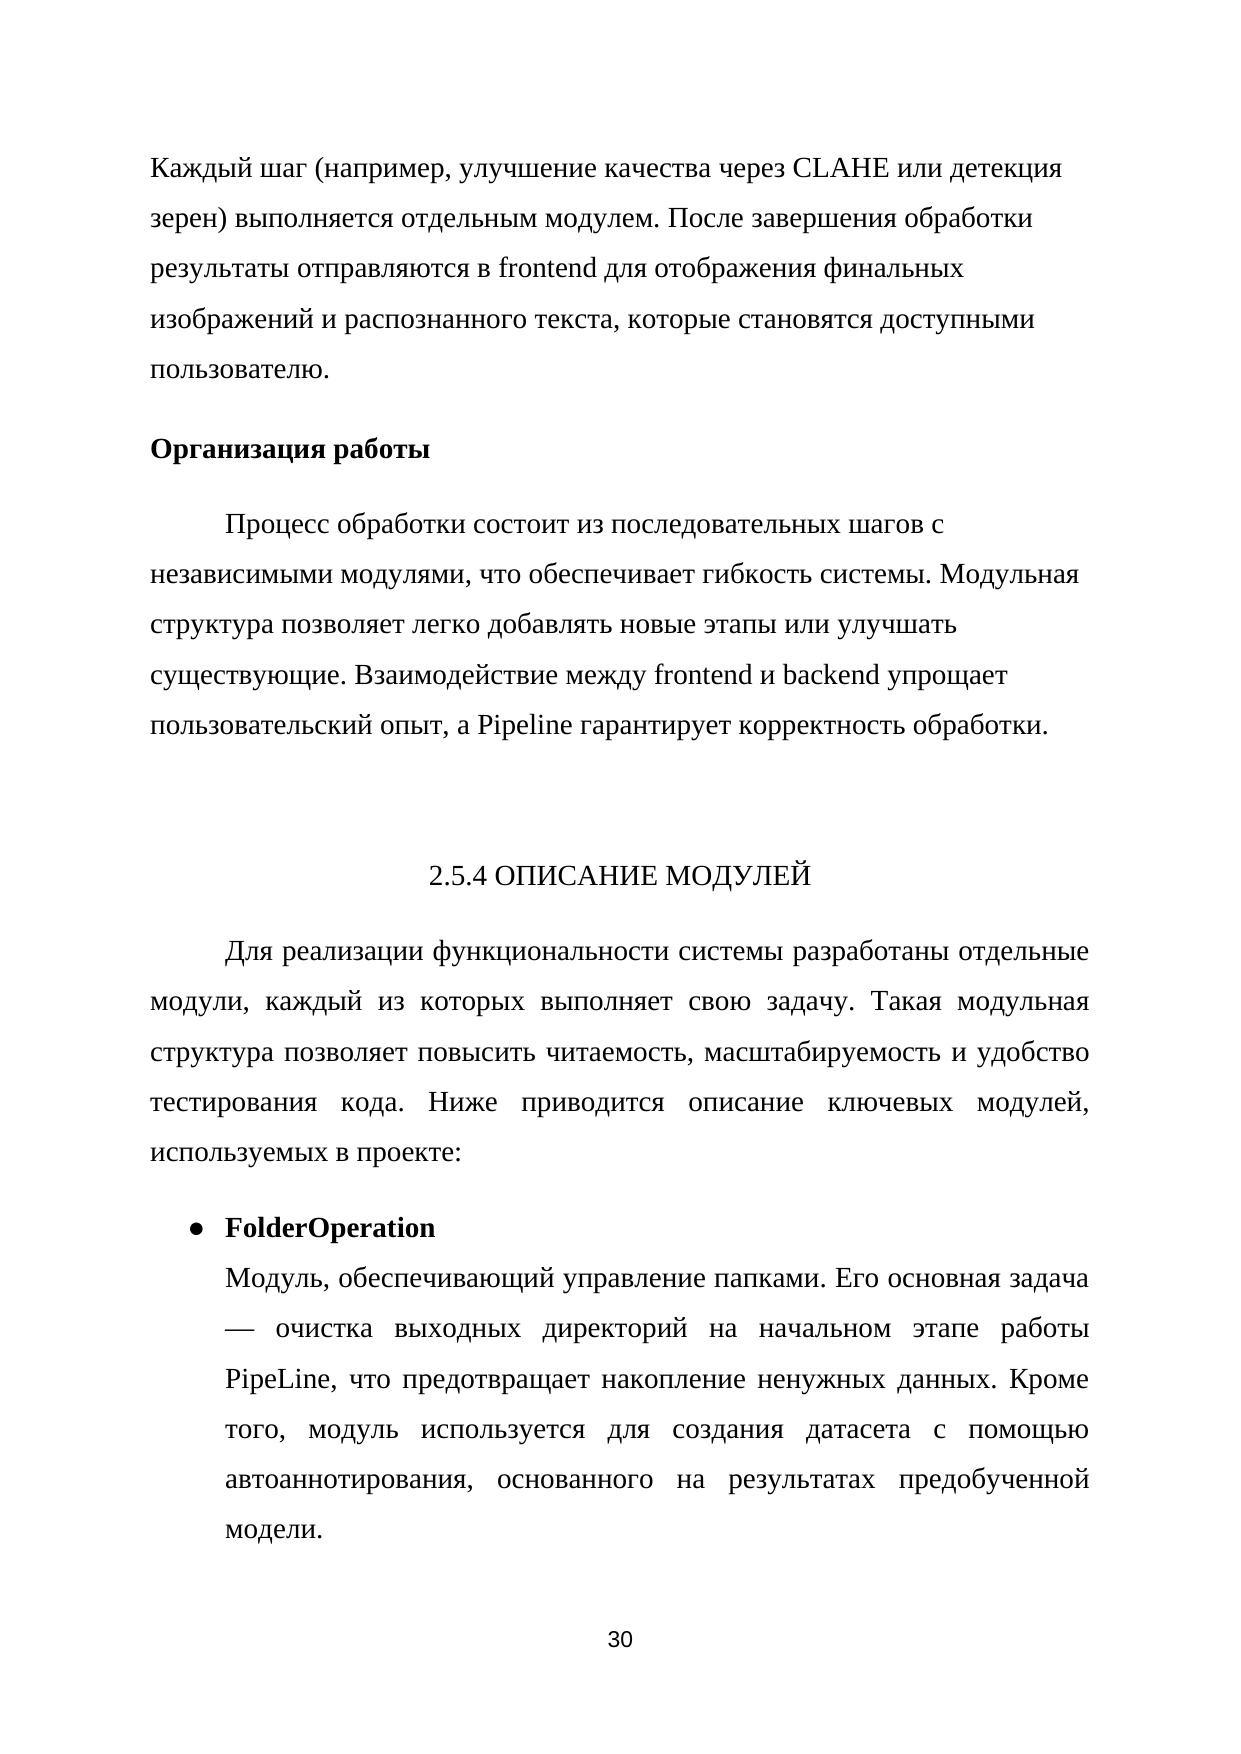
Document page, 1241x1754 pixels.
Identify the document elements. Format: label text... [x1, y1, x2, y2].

text Каждый шаг (например, улучшение качества через CLAHE или детекция зерен) выполняется отдельным модулем. После завершения обработки результаты отправляются в frontend для отображения финальных изображений и распознанного текста, которые становятся доступными пользователю. [150, 150, 1090, 385]
text Организация работы [150, 431, 1090, 464]
text Процесс обработки состоит из последовательных шагов с независимыми модулями, что обеспечивает гибкость системы. Модульная структура позволяет легко добавлять новые этапы или улучшать существующие. Взаимодействие между frontend и backend упрощает пользовательский опыт, а Pipeline гарантирует корректность обработки. [150, 506, 1090, 741]
text Для реализации функциональности системы разработаны отдельные модули, каждый из которых выполняет свою задачу. Такая модульная структура позволяет повысить читаемость, масштабируемость и удобство тестирования кода. Ниже приводится описание ключевых модулей, используемых в проекте: [150, 933, 1090, 1168]
list FolderOperation Модуль, обеспечивающий управление папками. Его основная задача — очистка выходных директорий на начальном этапе работы PipeLine, что предотвращает накопление ненужных данных. Кроме того, модуль используется для создания датасета с помощью автоаннотирования, основанного на результатах предобученной модели. [187, 1210, 1090, 1545]
subtitle 2.5.4 ОПИСАНИЕ МОДУЛЕЙ [150, 858, 1090, 891]
